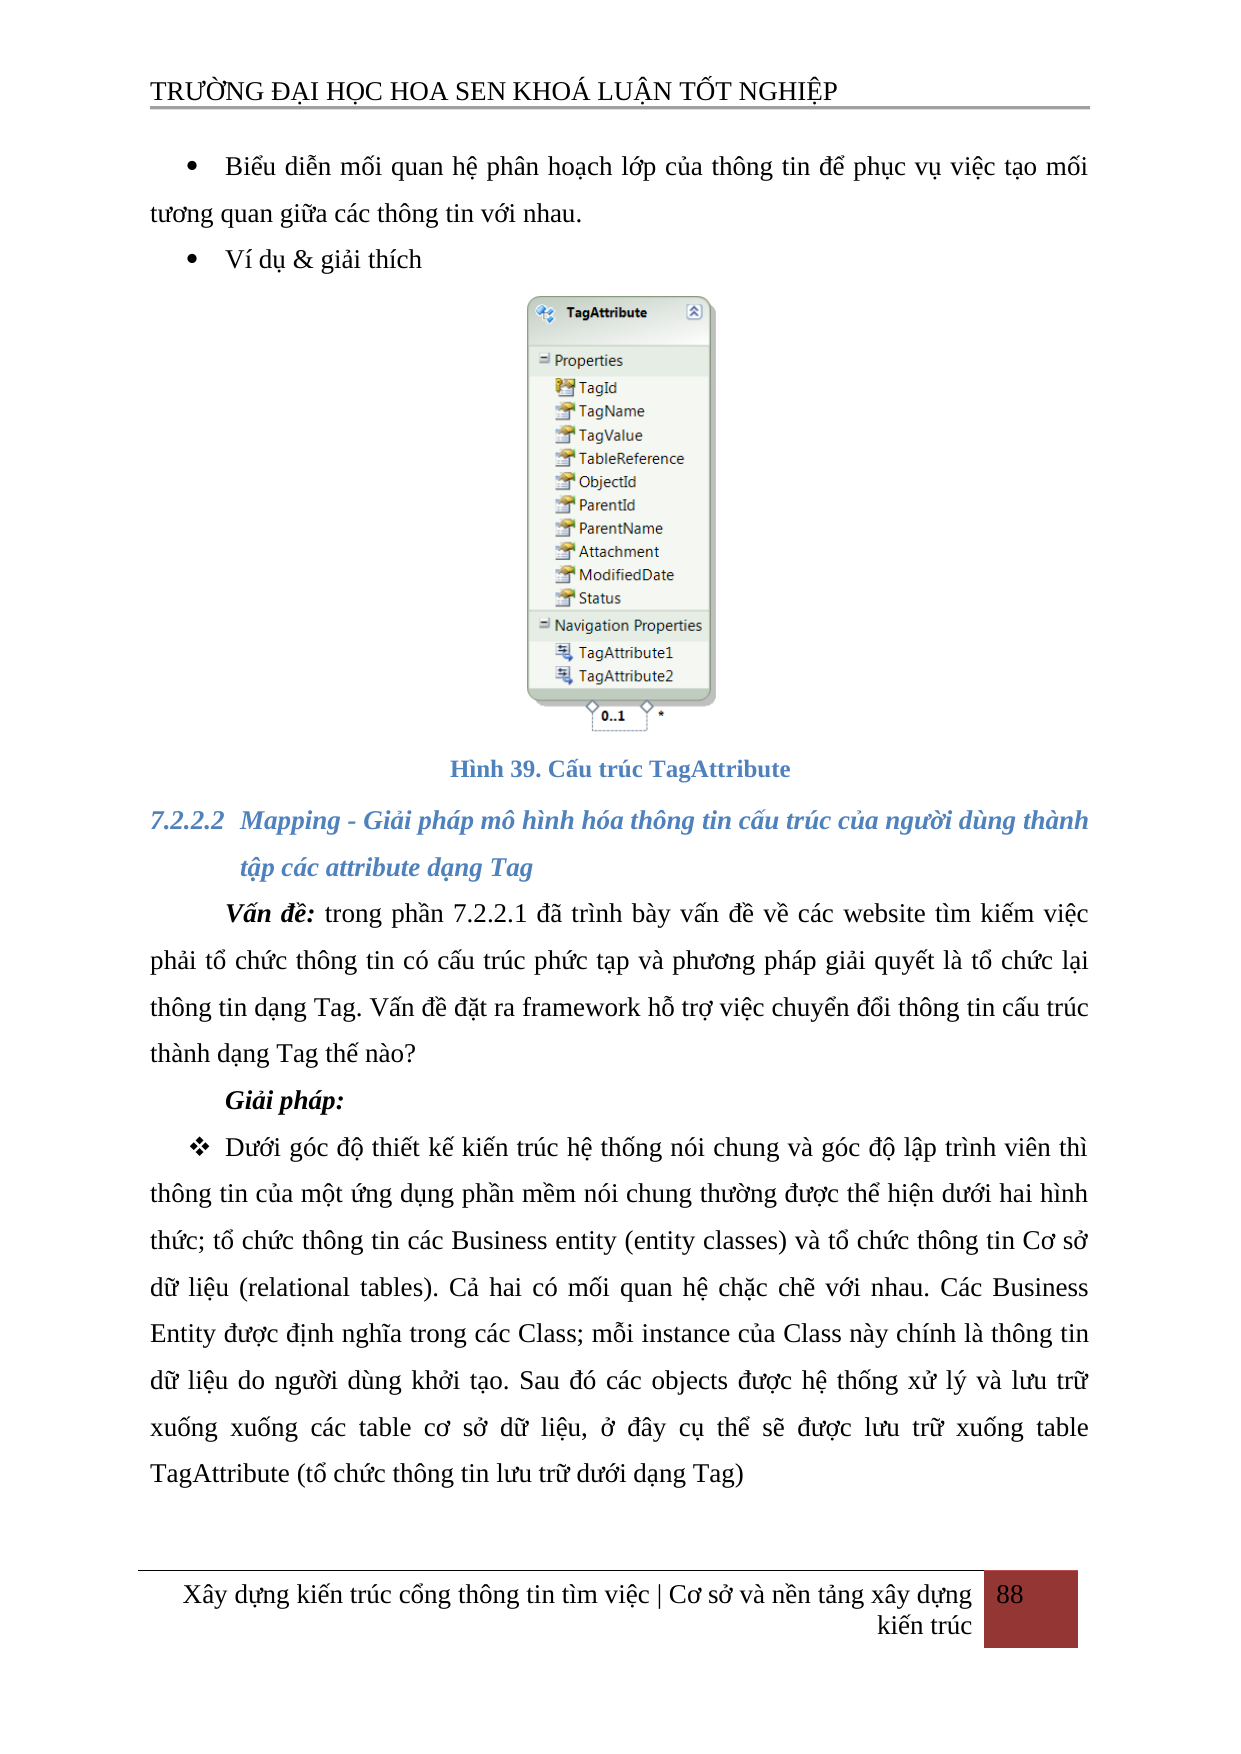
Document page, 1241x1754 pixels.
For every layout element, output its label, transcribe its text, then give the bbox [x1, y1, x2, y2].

text Hình 39. Cấu trúc TagAttribute [150, 754, 1090, 783]
list Biểu diễn mối quan hệ phân hoạch lớp của thông tin để phục vụ việc tạo mối tương quan giữa các thông tin với nhau. [150, 150, 1090, 228]
text Vấn đề: trong phần 7.2.2.1 đã trình bày vấn đề về các website tìm kiếm việc phải tổ chức thông tin có cấu trúc phức tạp và phương pháp giải quyết là tổ chức lại thông tin dạng Tag. Vấn đề đặt ra framework hỗ trợ việc chuyển đổi thông tin cấu trúc thành dạng Tag thế nào? [150, 897, 1090, 1069]
list Dưới góc độ thiết kế kiến trúc hệ thống nói chung và góc độ lập trình viên thì thông tin của một ứng dụng phần mềm nói chung thường được thể hiện dưới hai hình thức; tổ chức thông tin các Business entity (entity classes) và tổ chức thông tin Cơ sở dữ liệu (relational tables). Cả hai có mối quan hệ chặc chẽ với nhau. Các Business Entity được định nghĩa trong các Class; mỗi instance của Class này chính là thông tin dữ liệu do người dùng khởi tạo. Sau đó các objects được hệ thống xử lý và lưu trữ xuống xuống các table cơ sở dữ liệu, ở đây cụ thể sẽ được lưu trữ xuống table TagAttribute (tổ chức thông tin lưu trữ dưới dạng Tag) [150, 1131, 1090, 1489]
text Giải pháp: [150, 1084, 1090, 1115]
picture [518, 290, 722, 739]
subtitle Mapping - Giải pháp mô hình hóa thông tin cấu trúc của người dùng thành tập các attribute dạng Tag [150, 804, 1090, 882]
list Ví dụ & giải thích [150, 243, 1090, 275]
